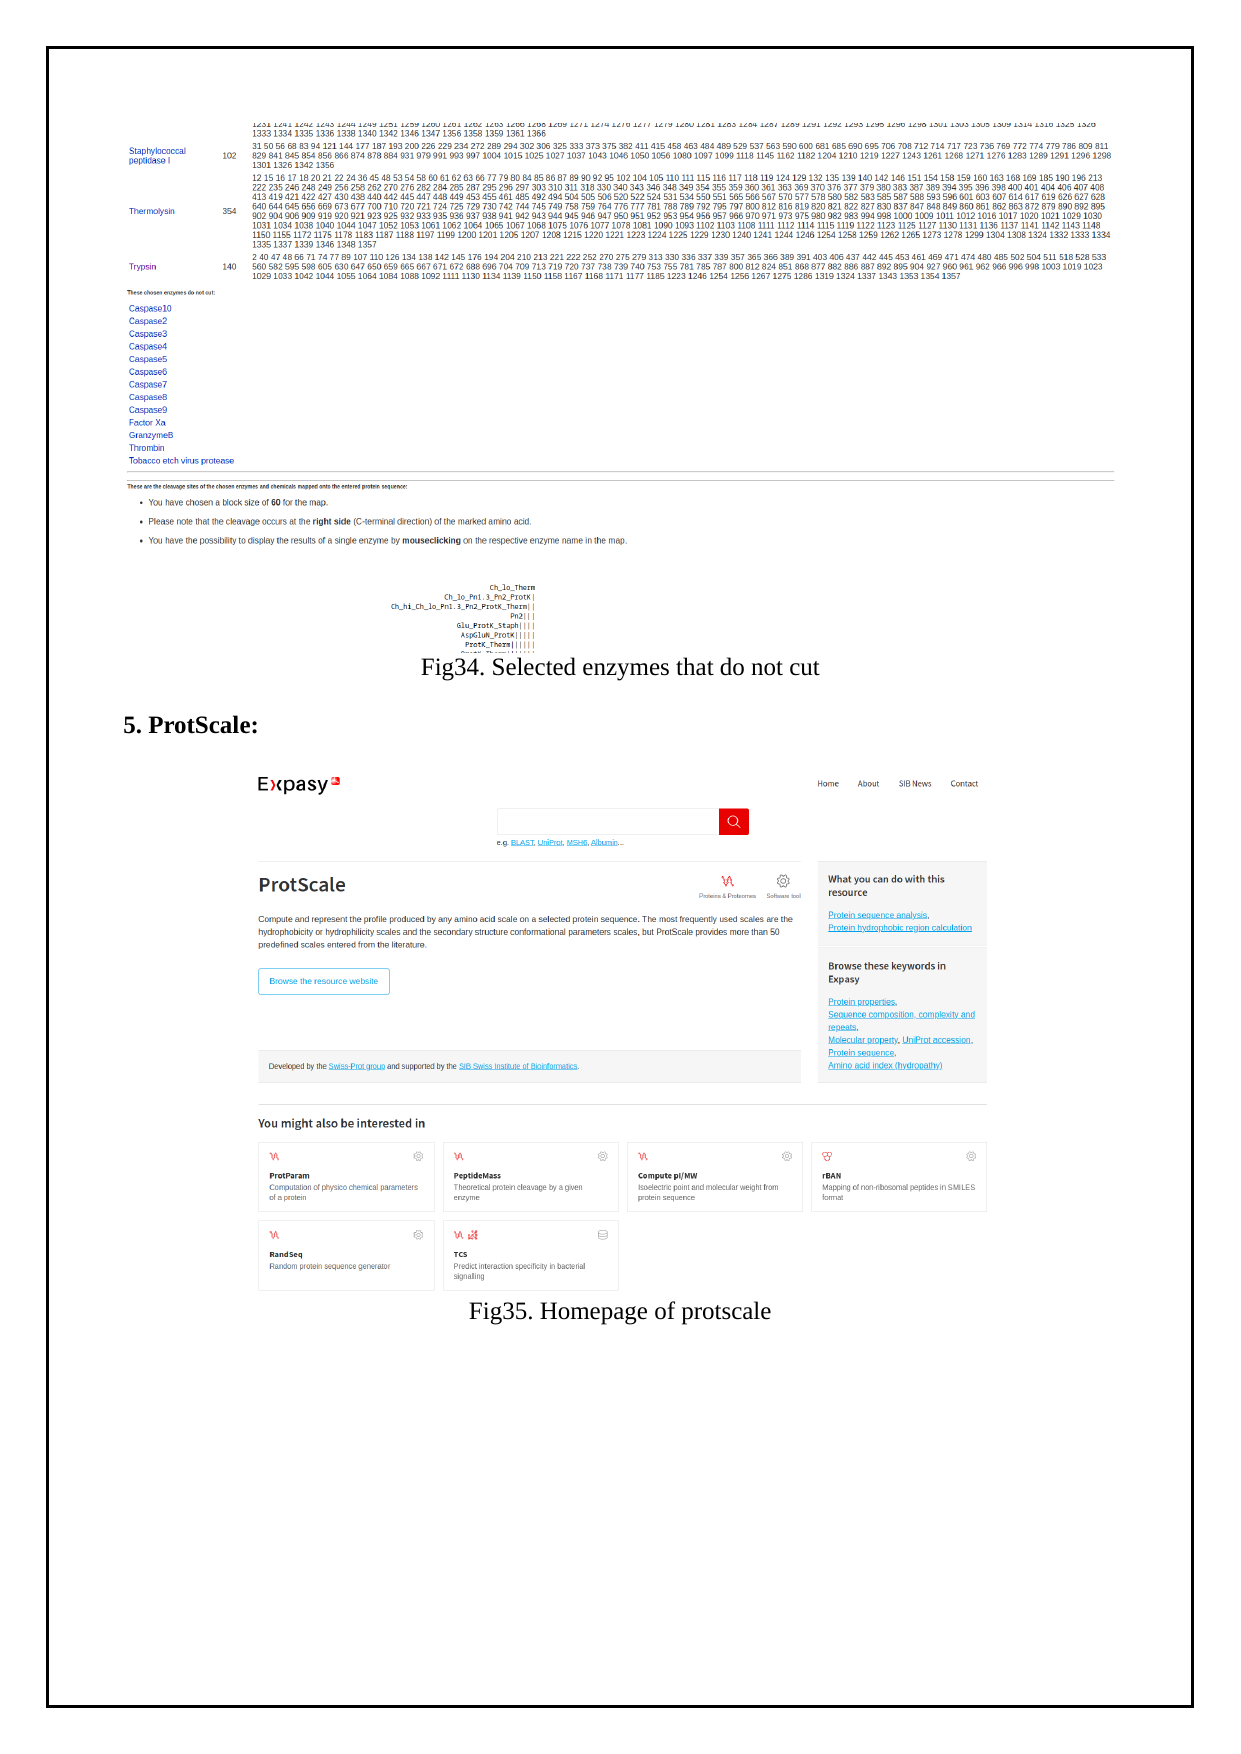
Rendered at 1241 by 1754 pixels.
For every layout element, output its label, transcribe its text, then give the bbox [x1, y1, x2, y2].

picture [118, 123, 1123, 653]
picture [118, 767, 1123, 1296]
text 5. ProtScale: [123, 710, 1117, 738]
text Fig35. Homepage of protscale [123, 1296, 1117, 1325]
text Fig34. Selected enzymes that do not cut [123, 653, 1117, 681]
